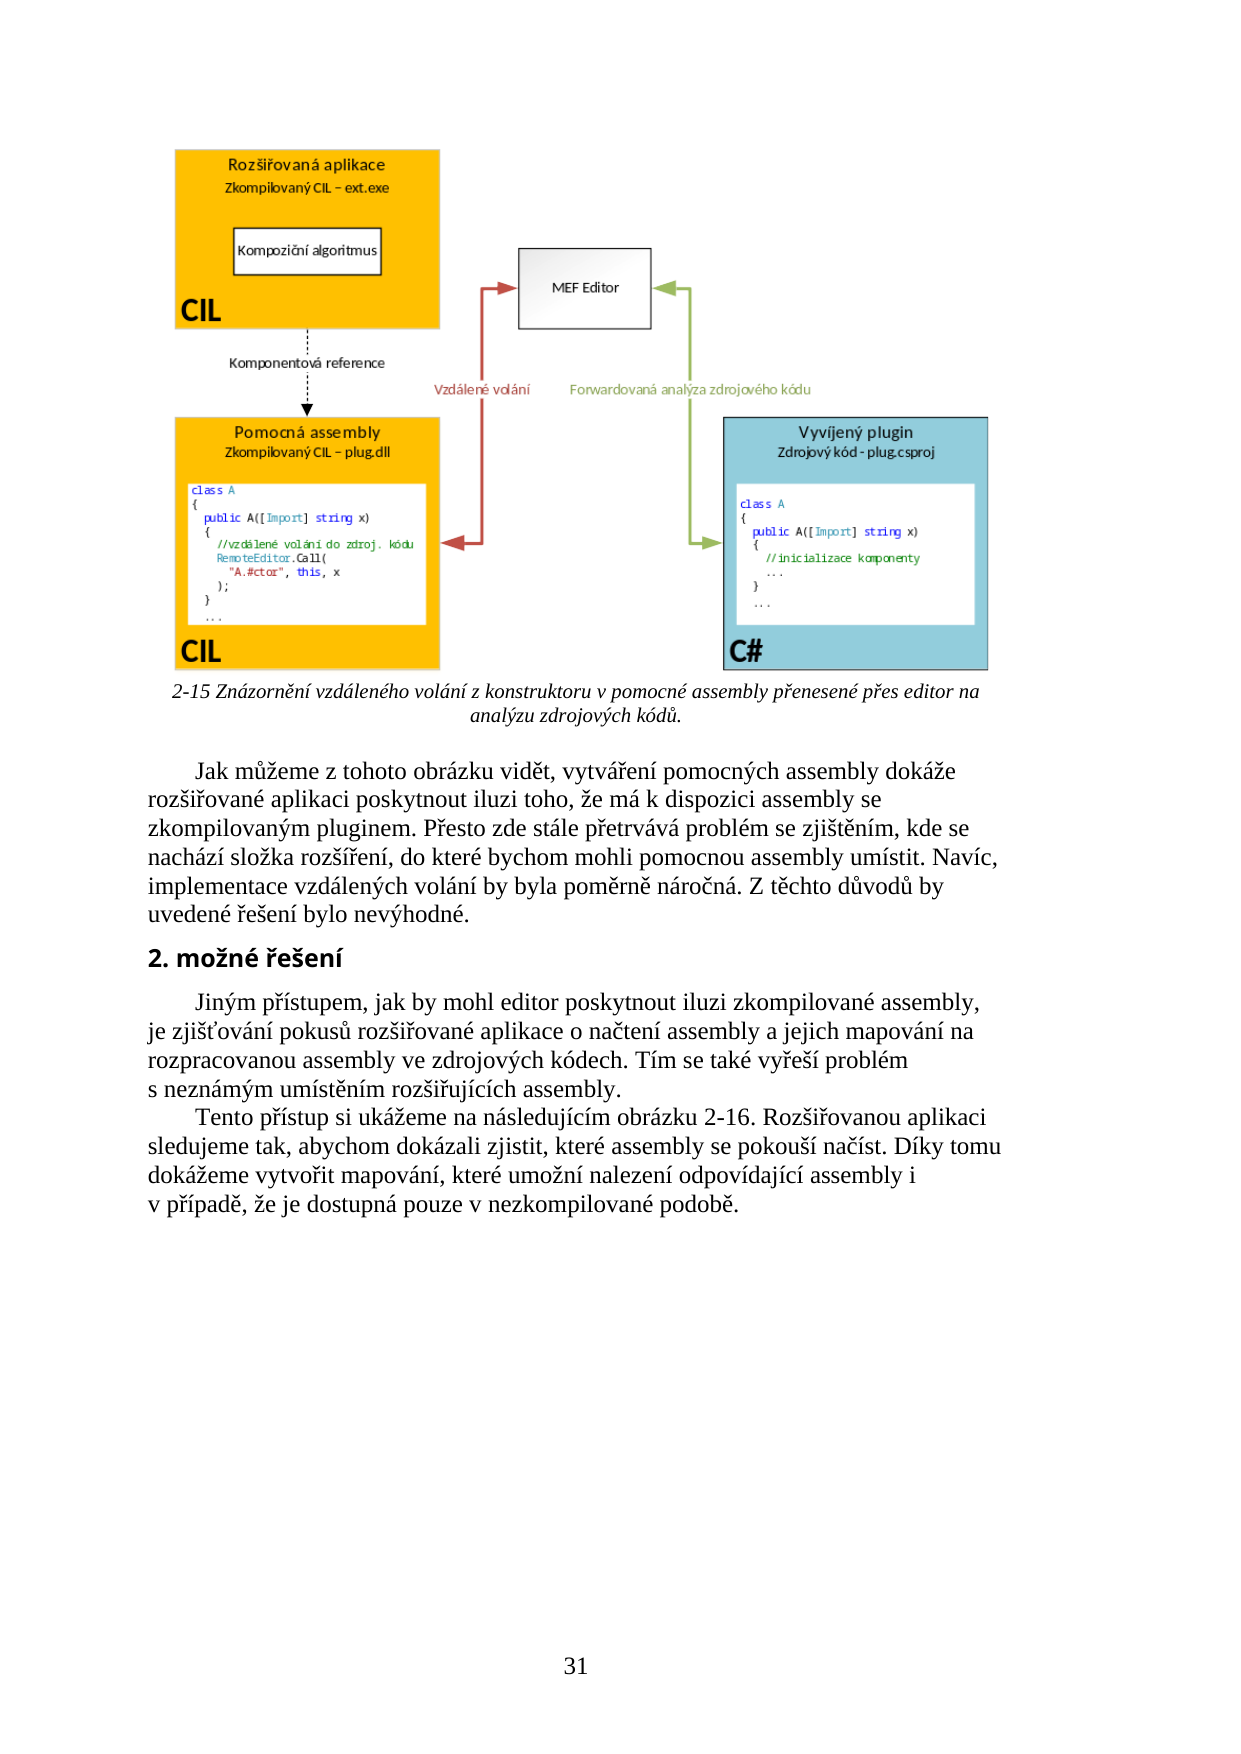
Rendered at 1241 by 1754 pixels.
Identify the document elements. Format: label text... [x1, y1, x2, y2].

text 2. možné řešení [148, 941, 1004, 975]
text Jiným přístupem, jak by mohl editor poskytnout iluzi zkompilované assembly, je zjišťování pokusů rozšiřované aplikace o načtení assembly a jejich mapování na rozpracovanou assembly ve zdrojových kódech. Tím se také vyřeší problém s neznámým umístěním rozšiřujících assembly. [148, 987, 1004, 1102]
text Jak můžeme z tohoto obrázku vidět, vytváření pomocných assembly dokáže rozšiřované aplikaci poskytnout iluzi toho, že má k dispozici assembly se zkompilovaným pluginem. Přesto zde stále přetrvává problém se zjištěním, kde se nachází složka rozšíření, do které bychom mohli pomocnou assembly umístit. Navíc, implementace vzdálených volání by byla poměrně náročná. Z těchto důvodů by uvedené řešení bylo nevýhodné. [148, 756, 1004, 928]
text 2-1 Znázornění vzdáleného volání z konstruktoru v pomocné assembly přenesené přes editor na analýzu zdrojových kódů. [148, 679, 1004, 727]
